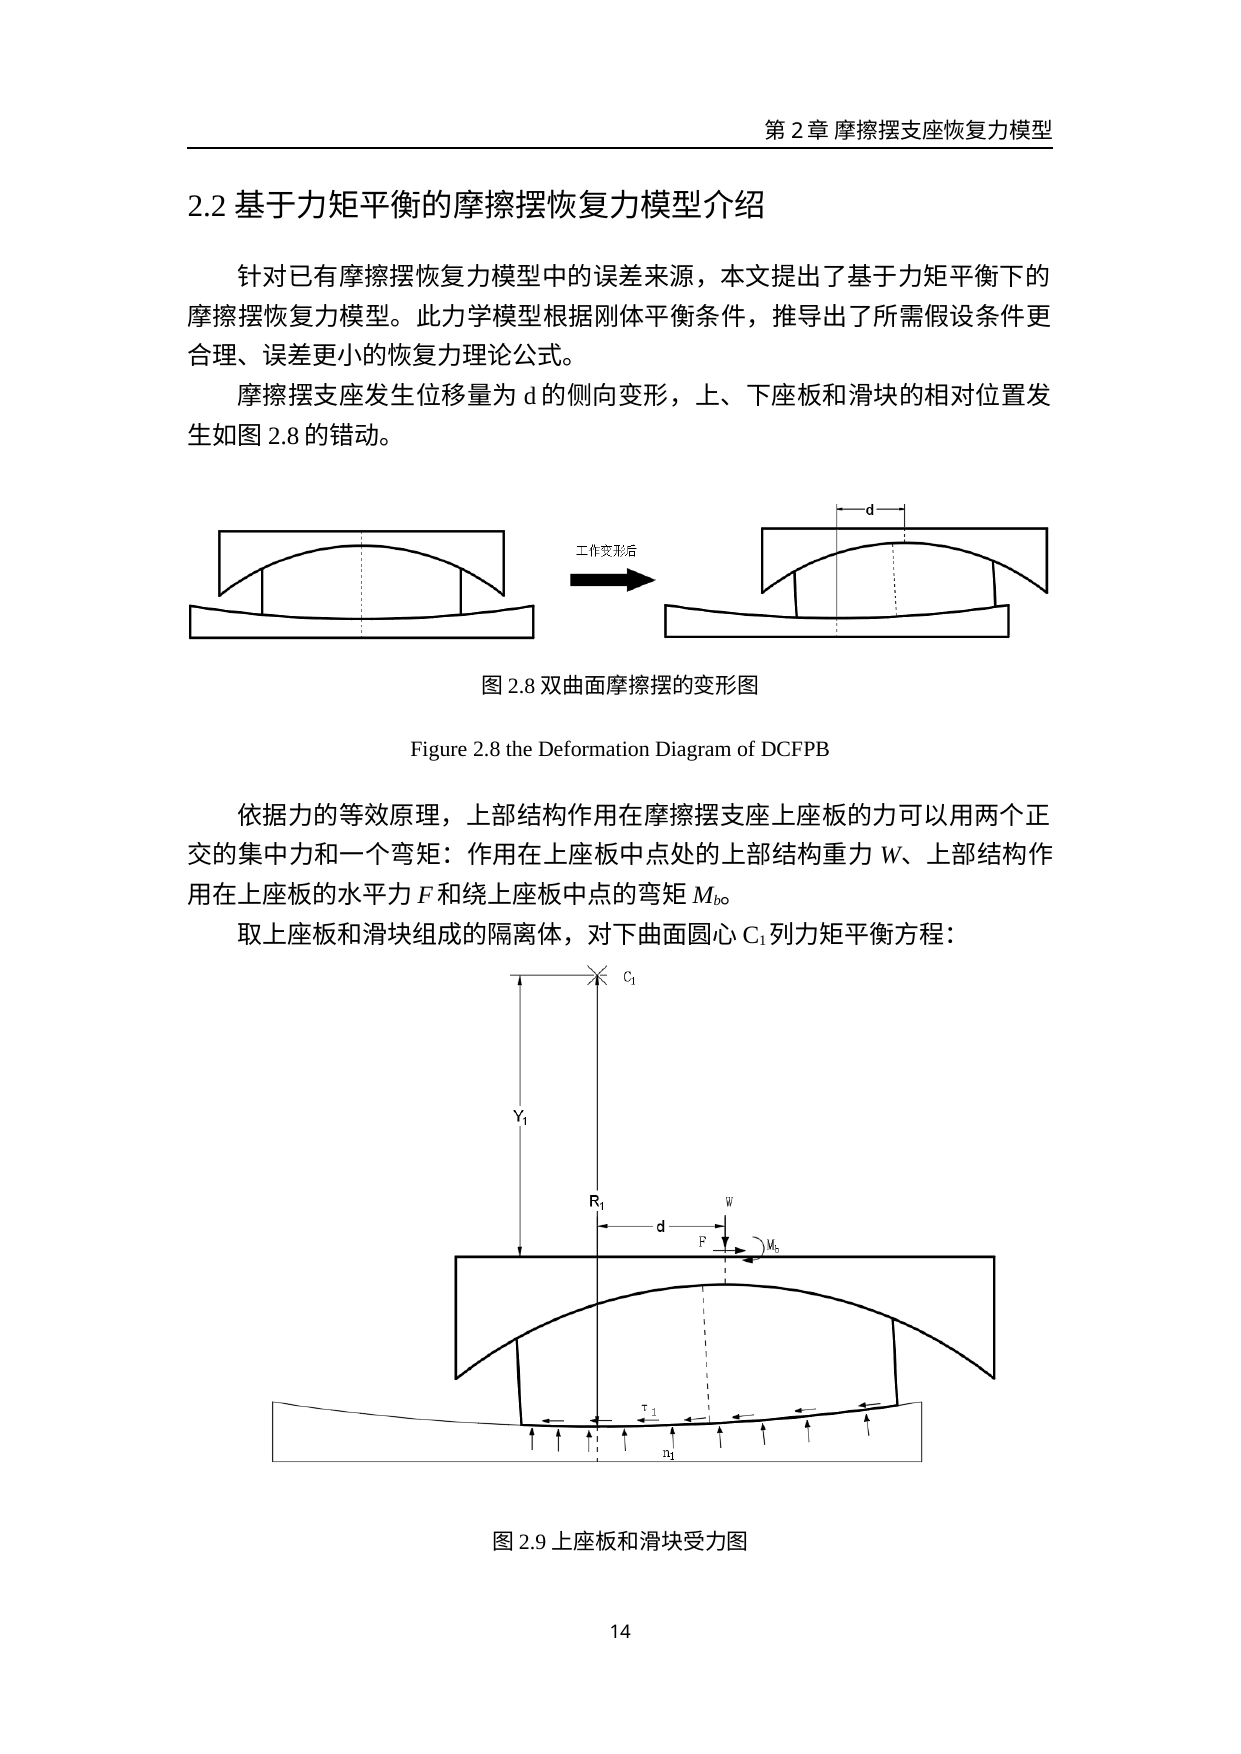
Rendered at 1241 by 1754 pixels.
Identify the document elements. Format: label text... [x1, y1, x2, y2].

text 取上座板和滑块组成的隔离体，对下曲面圆心C1列力矩平衡方程： [187, 913, 1053, 952]
subtitle 基于力矩平衡的摩擦摆恢复力模型介绍 [187, 163, 1053, 242]
text Figure . the Deformation Diagram of DCFPB [187, 729, 1053, 768]
text 依据力的等效原理，上部结构作用在摩擦摆支座上座板的力可以用两个正交的集中力和一个弯矩：作用在上座板中点处的上部结构重力W、上部结构作用在上座板的水平力F和绕上座板中点的弯矩Mb。 [187, 793, 1053, 913]
picture [187, 453, 1053, 648]
text 针对已有摩擦摆恢复力模型中的误差来源，本文提出了基于力矩平衡下的摩擦摆恢复力模型。此力学模型根据刚体平衡条件，推导出了所需假设条件更合理、误差更小的恢复力理论公式。 [187, 255, 1053, 374]
picture [206, 952, 1034, 1478]
